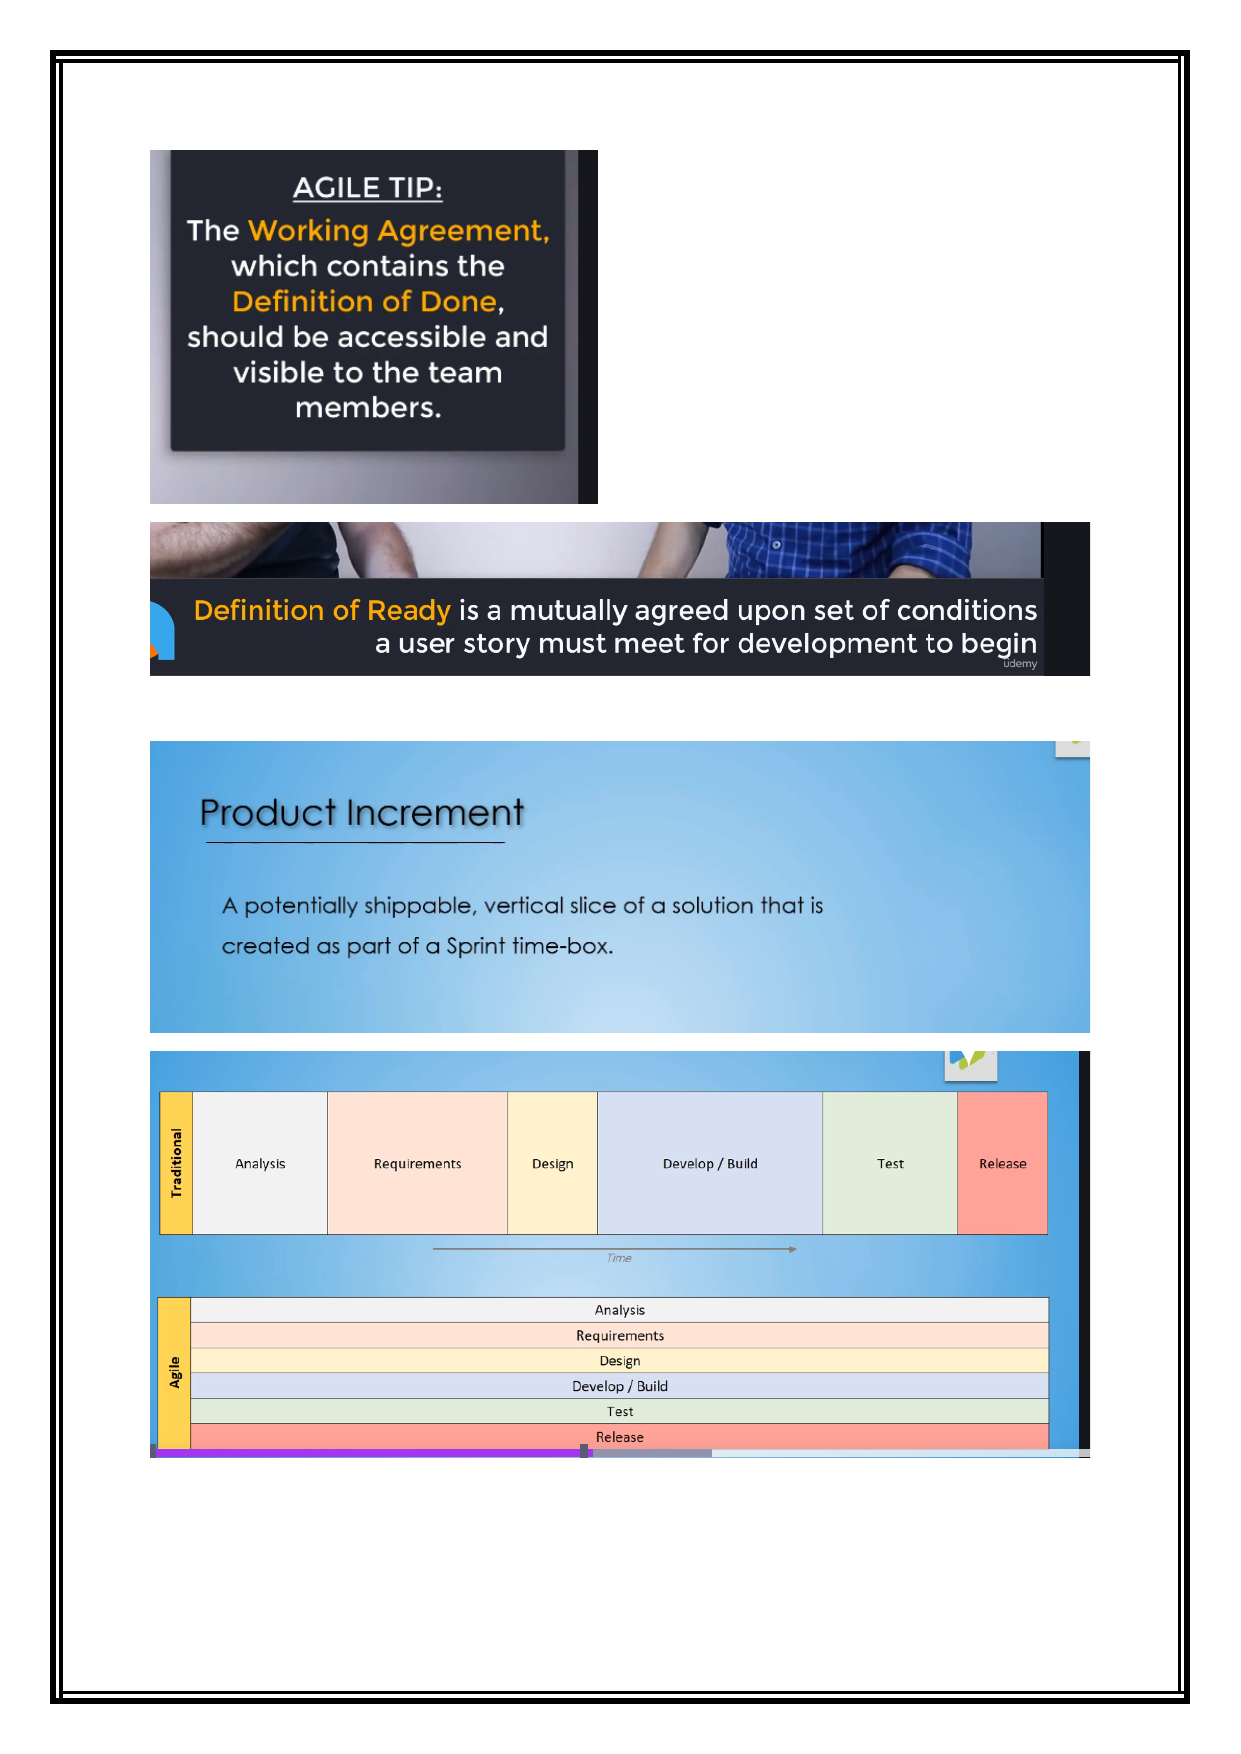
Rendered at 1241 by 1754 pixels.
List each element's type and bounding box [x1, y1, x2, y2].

picture [150, 522, 1091, 677]
picture [150, 150, 598, 504]
picture [150, 1051, 1091, 1458]
picture [150, 741, 1091, 1033]
